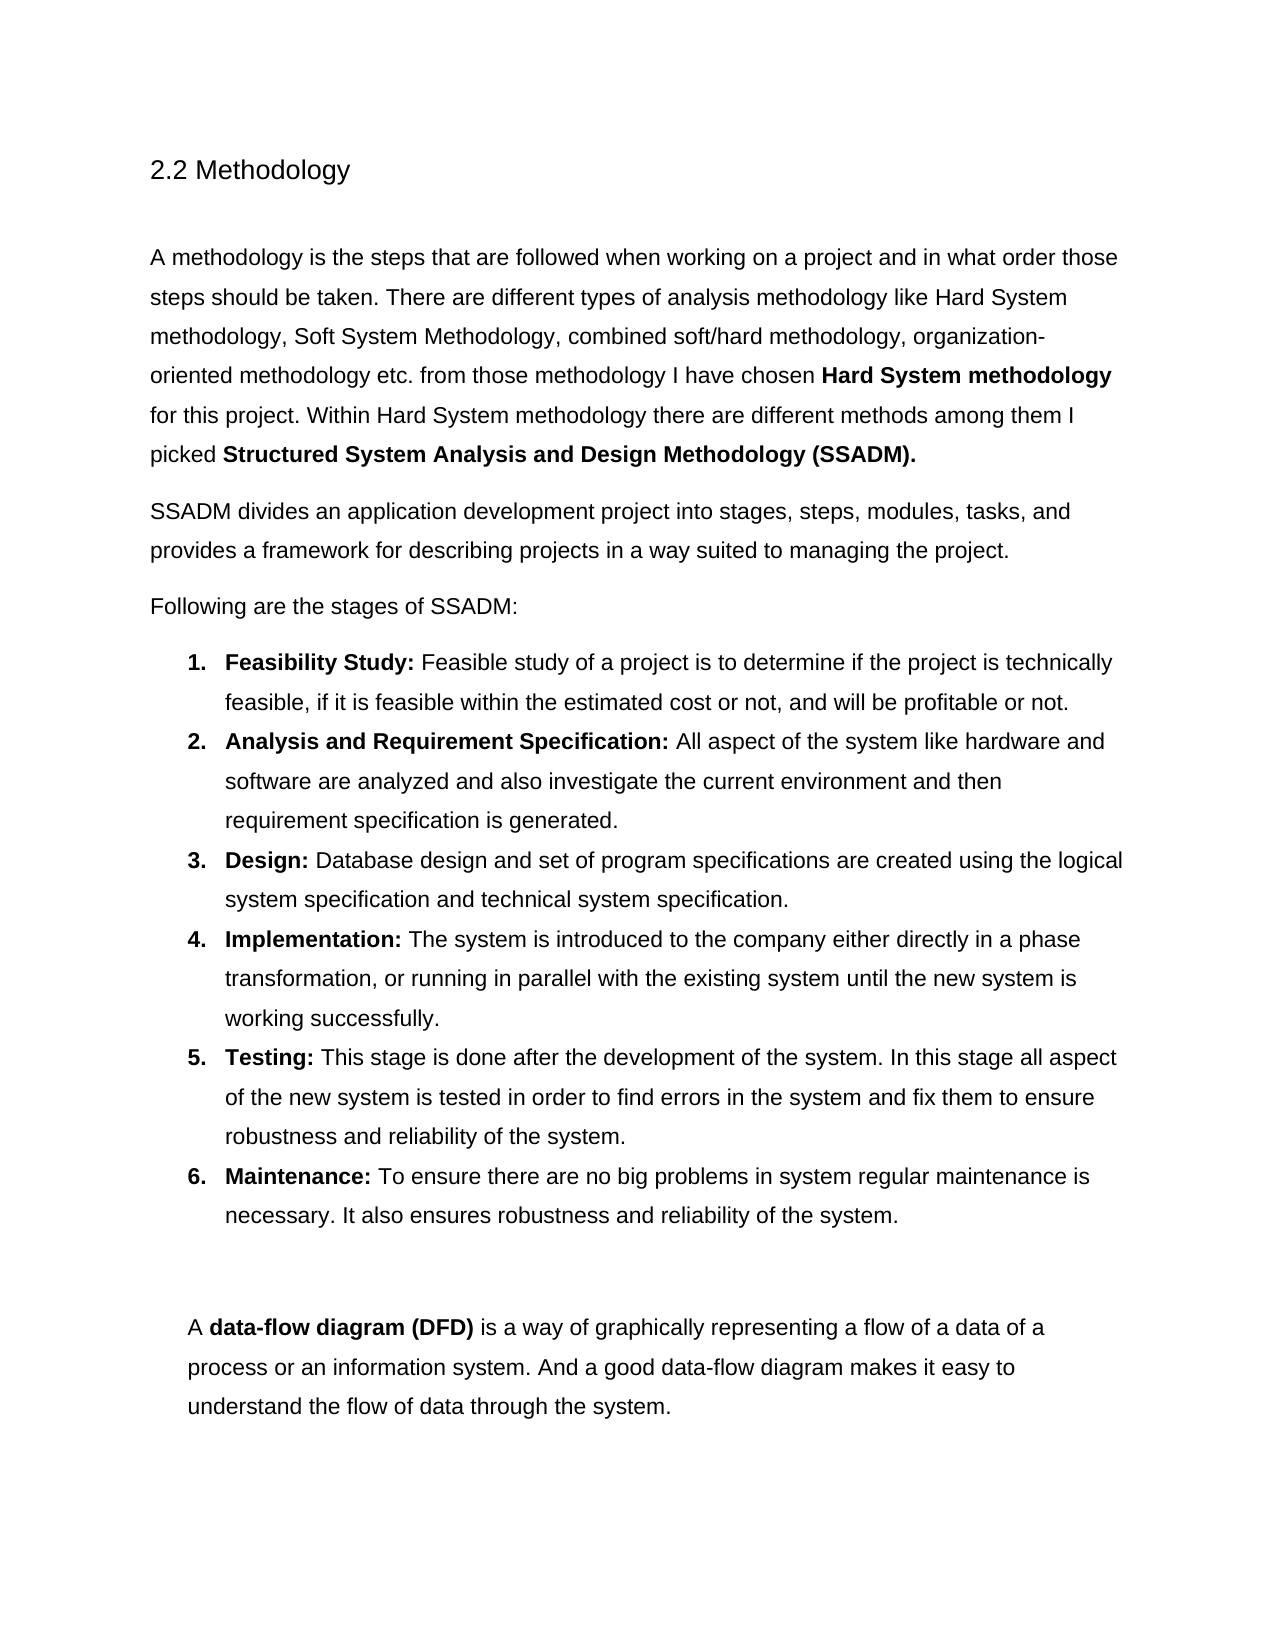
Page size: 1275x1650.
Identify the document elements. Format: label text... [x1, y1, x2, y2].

text SSADM divides an application development project into stages, steps, modules, tasks, and provides a framework for describing projects in a way suited to managing the project. [150, 498, 1125, 563]
subtitle 2.2 Methodology [150, 154, 1125, 185]
text Following are the stages of SSADM: [150, 593, 1125, 619]
list Maintenance: To ensure there are no big problems in system regular maintenance is necessary. It also ensures robustness and reliability of the system. [187, 1163, 1125, 1228]
list Implementation: The system is introduced to the company either directly in a phase transformation, or running in parallel with the existing system until the new system is working successfully. [187, 926, 1125, 1031]
list Testing: This stage is done after the development of the system. In this stage all aspect of the new system is tested in order to find errors in the system and fix them to ensure robustness and reliability of the system. [187, 1044, 1125, 1149]
text A methodology is the steps that are followed when working on a project and in what order those steps should be taken. There are different types of analysis methodology like Hard System methodology, Soft System Methodology, combined soft/hard methodology, organization-oriented methodology etc. from those methodology I have chosen Hard System methodology for this project. Within Hard System methodology there are different methods among them I picked Structured System Analysis and Design Methodology (SSADM). [150, 244, 1125, 468]
text A data-flow diagram (DFD) is a way of graphically representing a flow of a data of a process or an information system. And a good data-flow diagram makes it easy to understand the flow of data through the system. [187, 1314, 1125, 1420]
list Feasibility Study: Feasible study of a project is to determine if the project is technically feasible, if it is feasible within the estimated cost or not, and will be profitable or not. [187, 649, 1125, 715]
list Design: Database design and set of program specifications are created using the logical system specification and technical system specification. [187, 847, 1125, 913]
list Analysis and Requirement Specification: All aspect of the system like hardware and software are analyzed and also investigate the current environment and then requirement specification is generated. [187, 728, 1125, 834]
